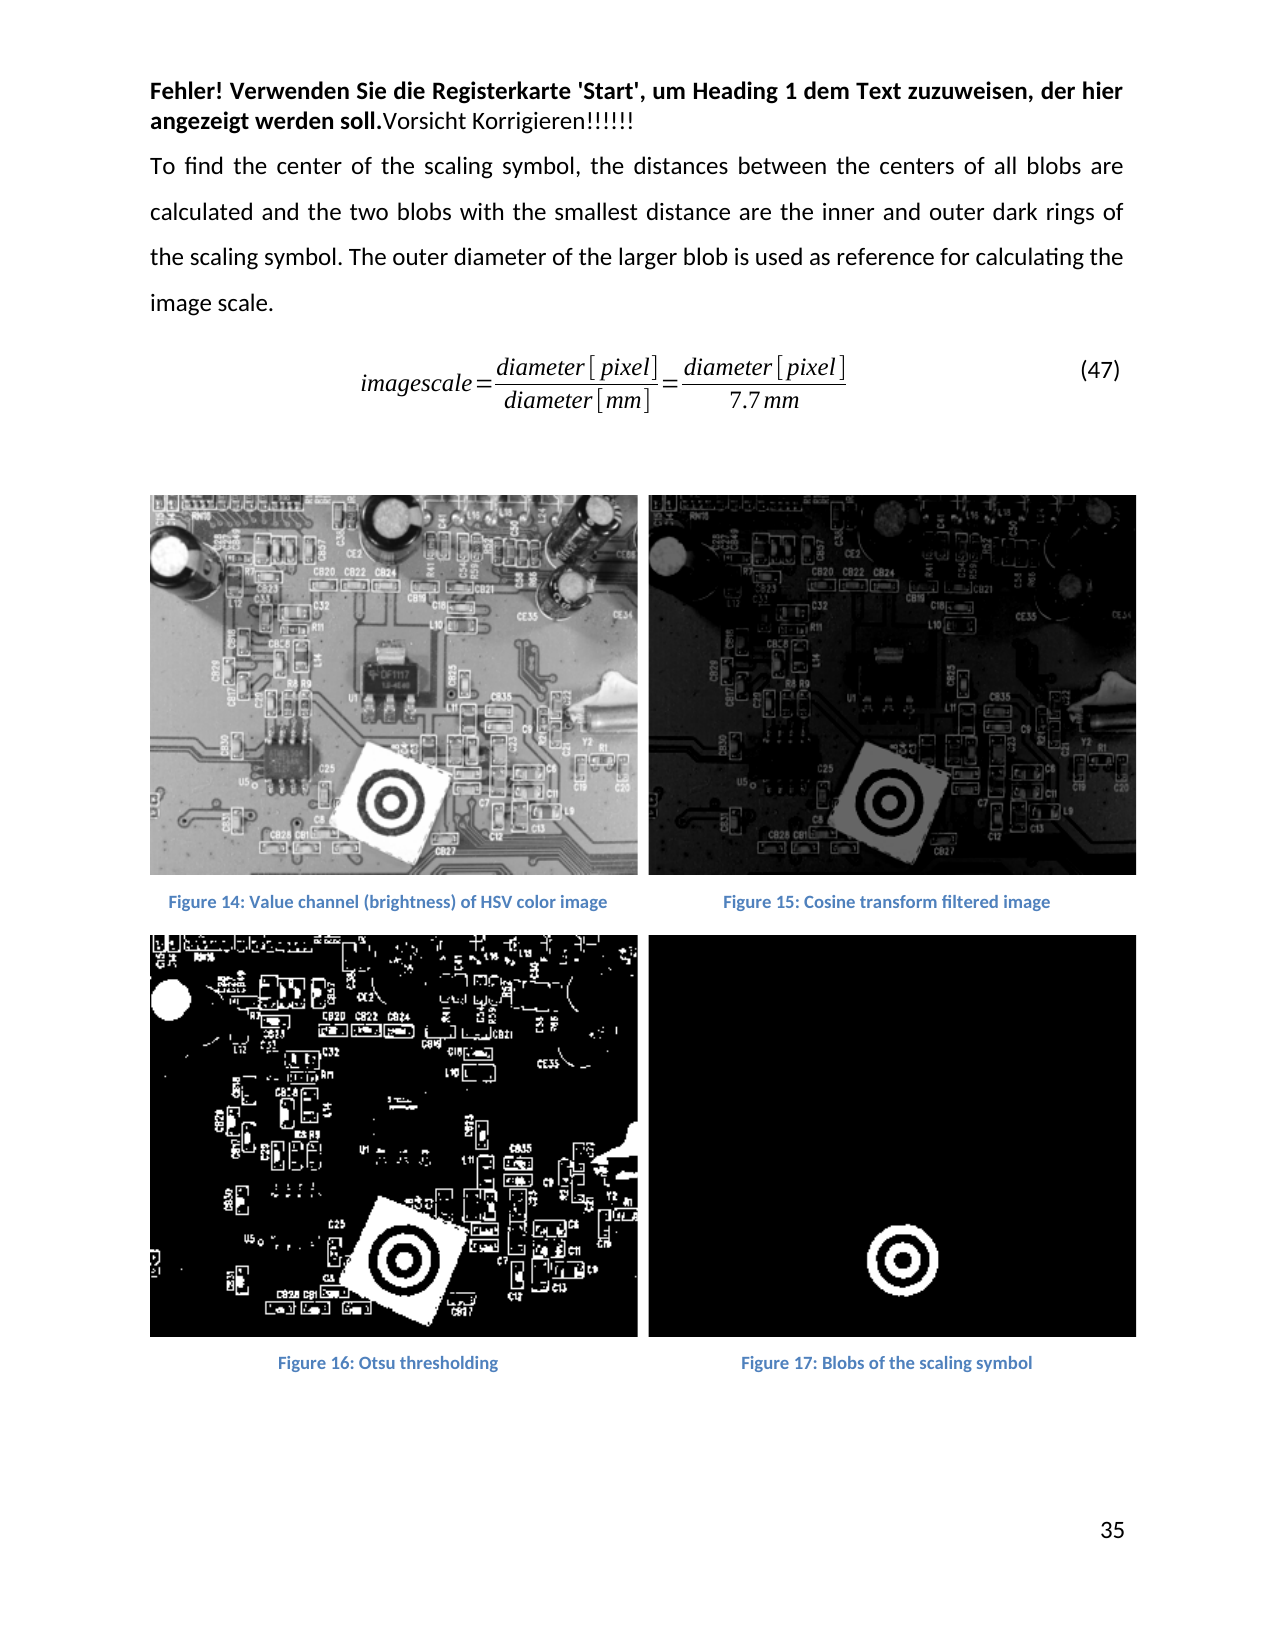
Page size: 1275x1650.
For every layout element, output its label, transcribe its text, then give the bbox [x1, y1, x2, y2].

text To find the center of the scaling symbol, the distances between the centers of all blobs are calculated and the two blobs with the smallest distance are the inner and outer dark rings of the scaling symbol. The outer diameter of the larger blob is used as reference for calculating the image scale. [150, 150, 1125, 318]
table_header (47) [1069, 354, 1136, 428]
table_header [139, 354, 1069, 428]
picture [150, 935, 638, 1337]
picture [648, 935, 1137, 1337]
picture [150, 495, 638, 875]
picture [648, 495, 1137, 875]
